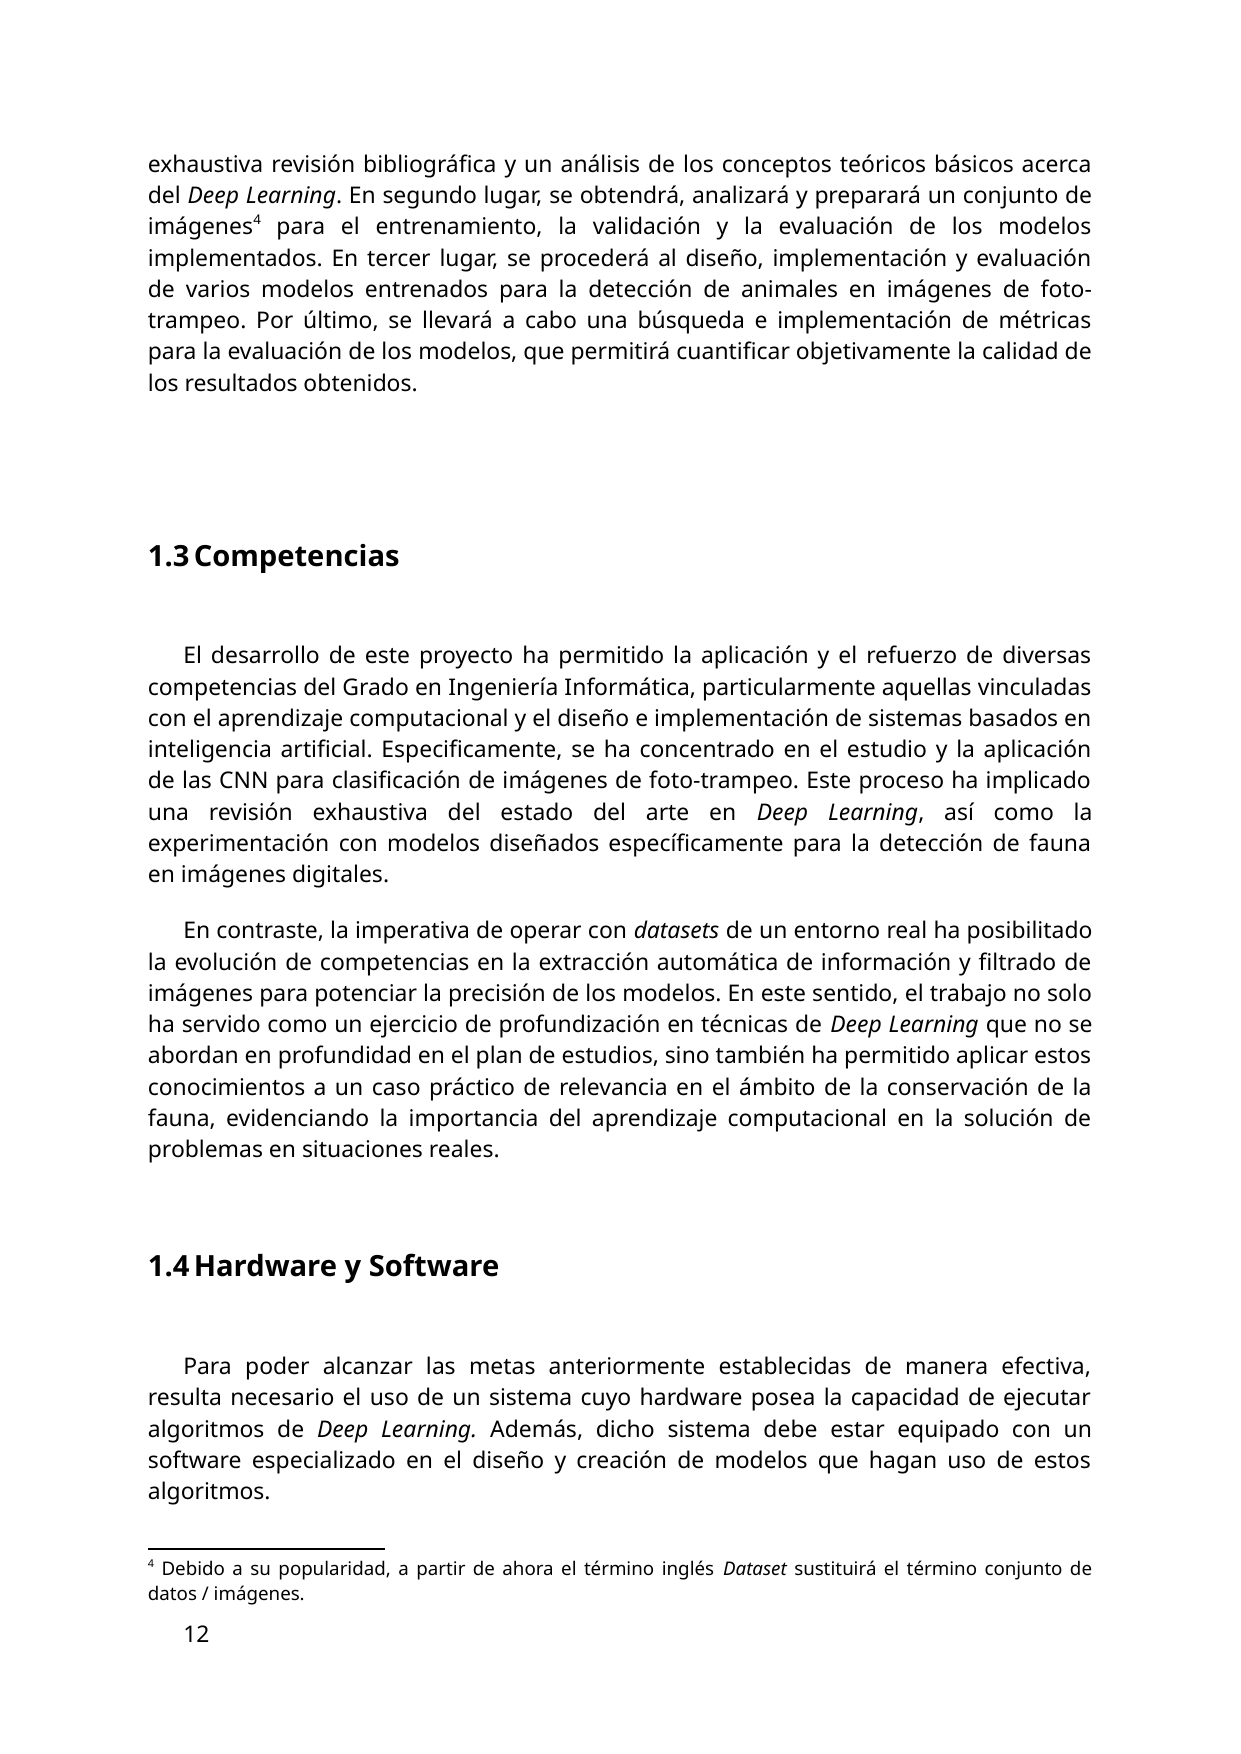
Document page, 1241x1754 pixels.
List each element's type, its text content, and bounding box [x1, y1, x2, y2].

text El desarrollo de este proyecto ha permitido la aplicación y el refuerzo de diversas competencias del Grado en Ingeniería Informática, particularmente aquellas vinculadas con el aprendizaje computacional y el diseño e implementación de sistemas basados en inteligencia artificial. Especificamente, se ha concentrado en el estudio y la aplicación de las CNN para clasificación de imágenes de foto-trampeo. Este proceso ha implicado una revisión exhaustiva del estado del arte en Deep Learning, así como la experimentación con modelos diseñados específicamente para la detección de fauna en imágenes digitales. [148, 639, 1092, 889]
text En contraste, la imperativa de operar con datasets de un entorno real ha posibilitado la evolución de competencias en la extracción automática de información y filtrado de imágenes para potenciar la precisión de los modelos. En este sentido, el trabajo no solo ha servido como un ejercicio de profundización en técnicas de Deep Learning que no se abordan en profundidad en el plan de estudios, sino también ha permitido aplicar estos conocimientos a un caso práctico de relevancia en el ámbito de la conservación de la fauna, evidenciando la importancia del aprendizaje computacional en la solución de problemas en situaciones reales. [148, 914, 1092, 1164]
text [148, 148, 1092, 398]
subtitle Competencias [148, 535, 1092, 575]
subtitle Hardware y Software [148, 1246, 1092, 1285]
text Para poder alcanzar las metas anteriormente establecidas de manera efectiva, resulta necesario el uso de un sistema cuyo hardware posea la capacidad de ejecutar algoritmos de Deep Learning. Además, dicho sistema debe estar equipado con un software especializado en el diseño y creación de modelos que hagan uso de estos algoritmos. [148, 1350, 1092, 1506]
